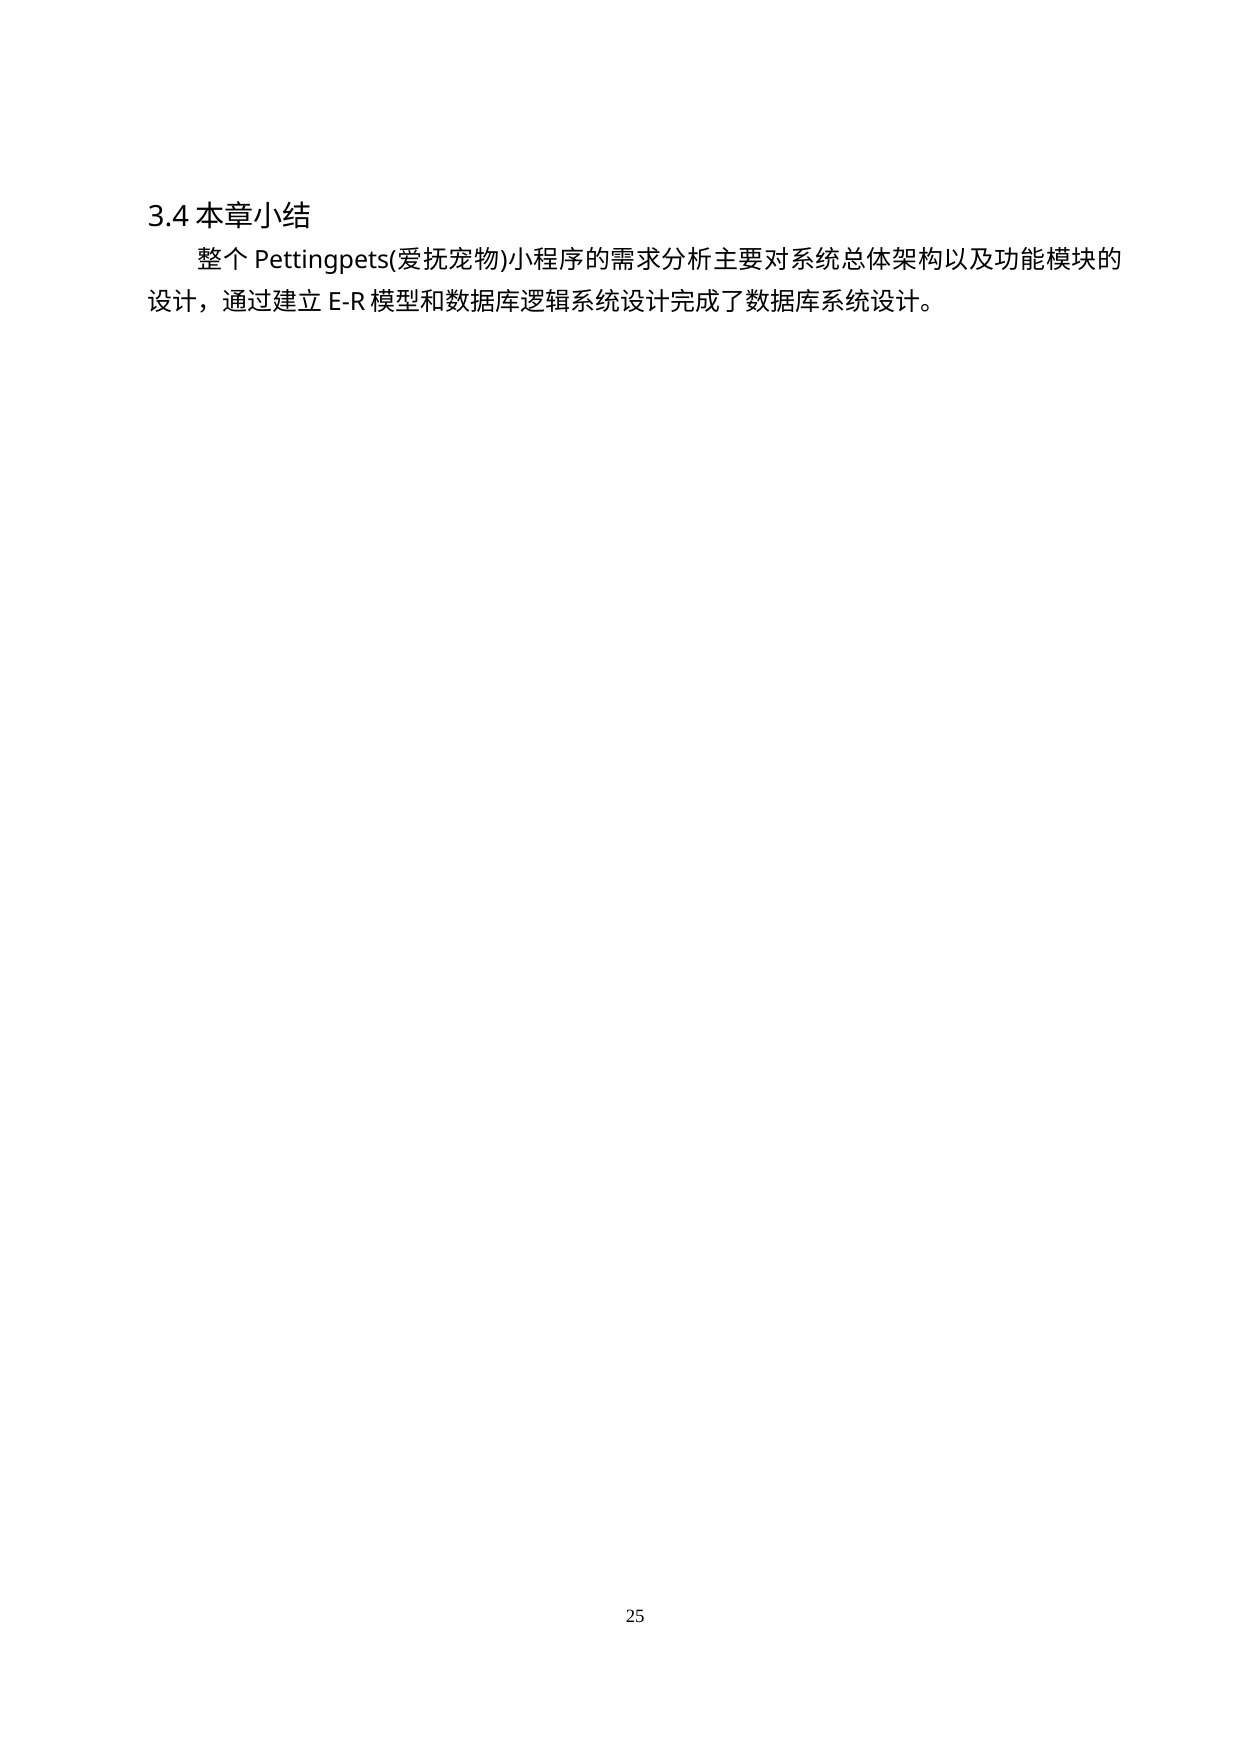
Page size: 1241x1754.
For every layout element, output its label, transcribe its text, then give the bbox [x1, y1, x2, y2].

text 整个Pettingpets(爱抚宠物)小程序的需求分析主要对系统总体架构以及功能模块的设计，通过建立E-R模型和数据库逻辑系统设计完成了数据库系统设计。 [148, 234, 1122, 318]
text 3.4本章小结 [148, 192, 1122, 234]
